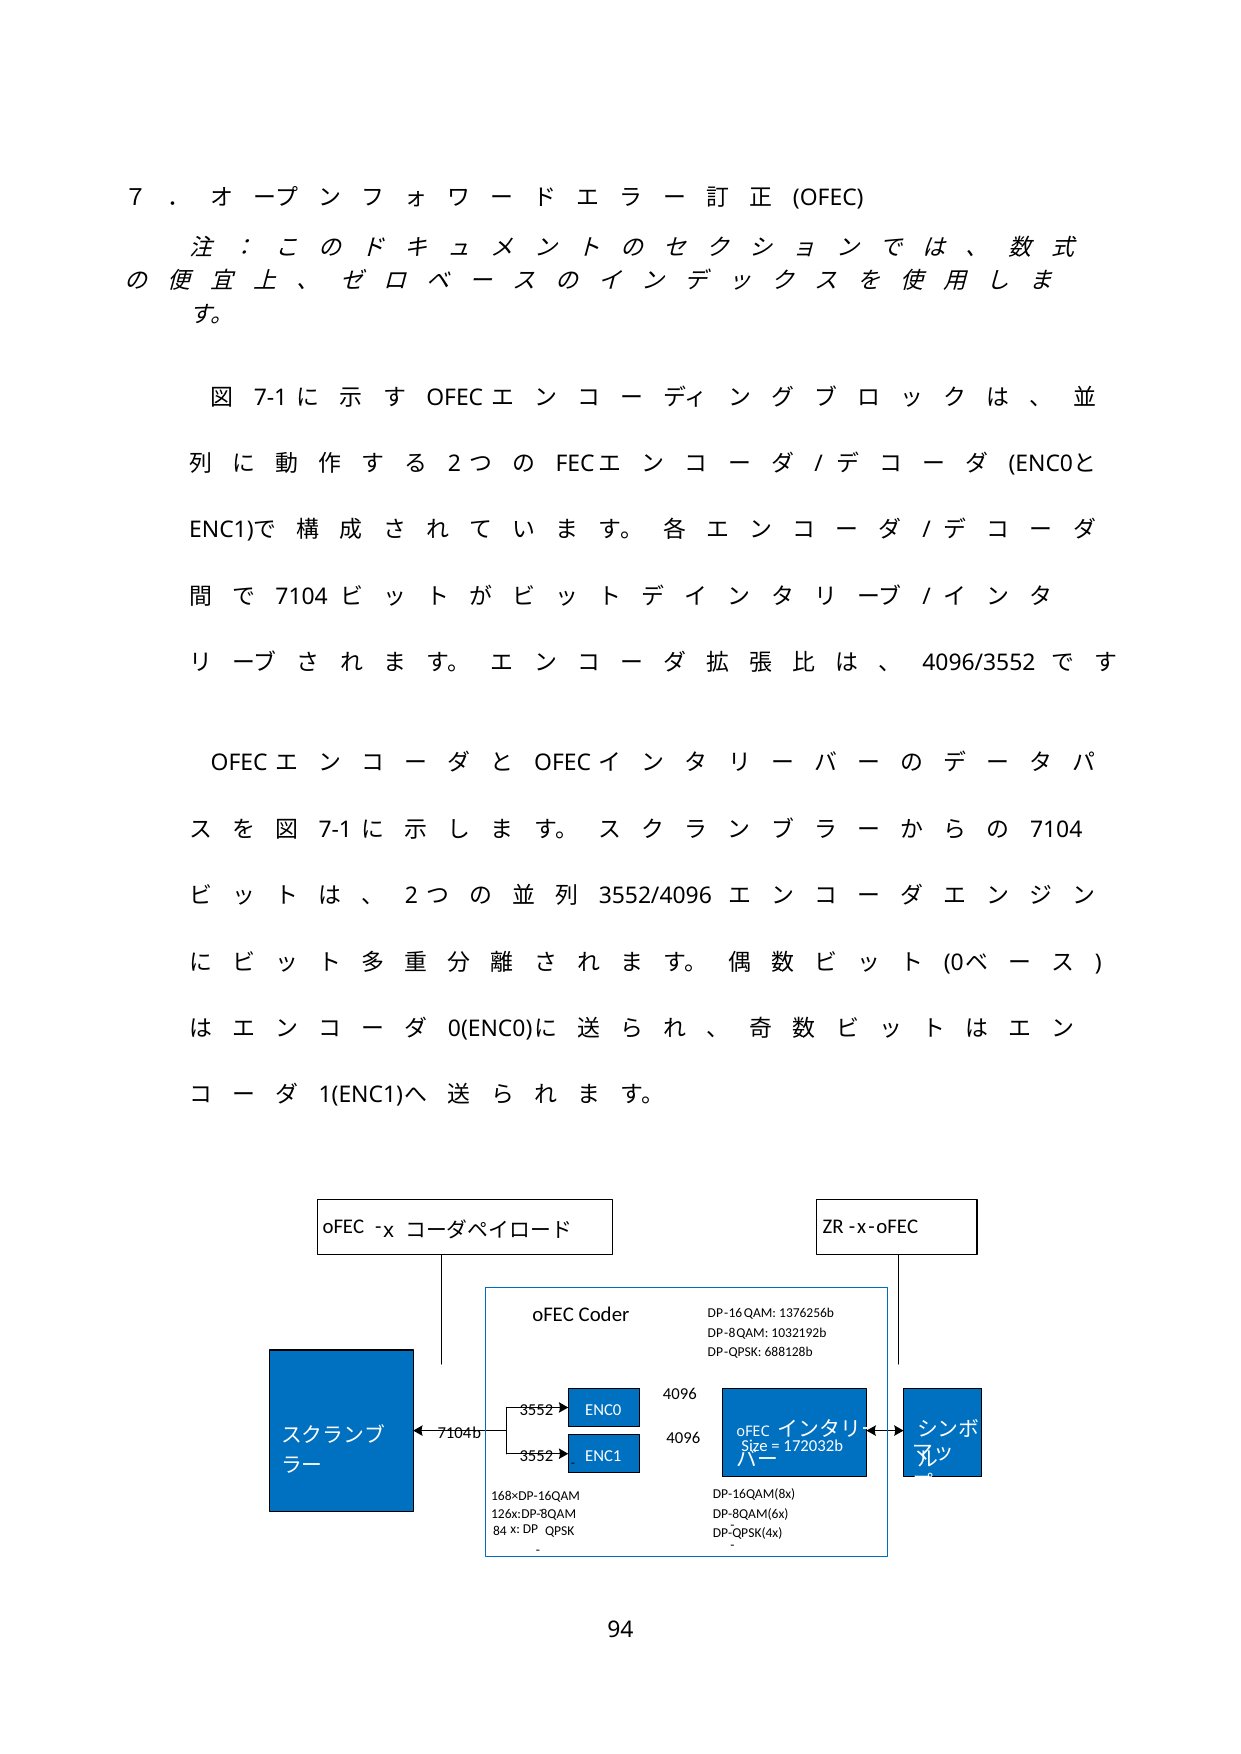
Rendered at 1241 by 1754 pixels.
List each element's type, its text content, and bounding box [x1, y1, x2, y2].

text OFECエンコーダとOFECインタリーバーのデータパスを図7-1に示します。スクランブラーからの7104ビットは、2つの並列3552/4096エンコーダエンジンにビット多重分離されます。偶数ビット(0ベース)はエンコーダ0(ENC0)に送られ、奇数ビットはエンコーダ1(ENC1)へ送られます。 [124, 727, 1116, 1126]
text ７．オープンフォワードエラー訂正(OFEC) [124, 162, 1116, 229]
text す。 [124, 295, 1116, 329]
text 注：このドキュメントのセクションでは、数式の便宜上、ゼロベースのインデックスを使用しま [124, 229, 1116, 295]
text 図7-1に示すOFECエンコーディングブロックは、並列に動作する2つのFECエンコーダ/デコーダ(ENC0とENC1)で構成されています。各エンコーダ/デコーダ間で7104ビットがビットデインタリーブ/インタリーブされます。エンコーダ拡張比は、4096/3552です。 [124, 362, 1116, 694]
